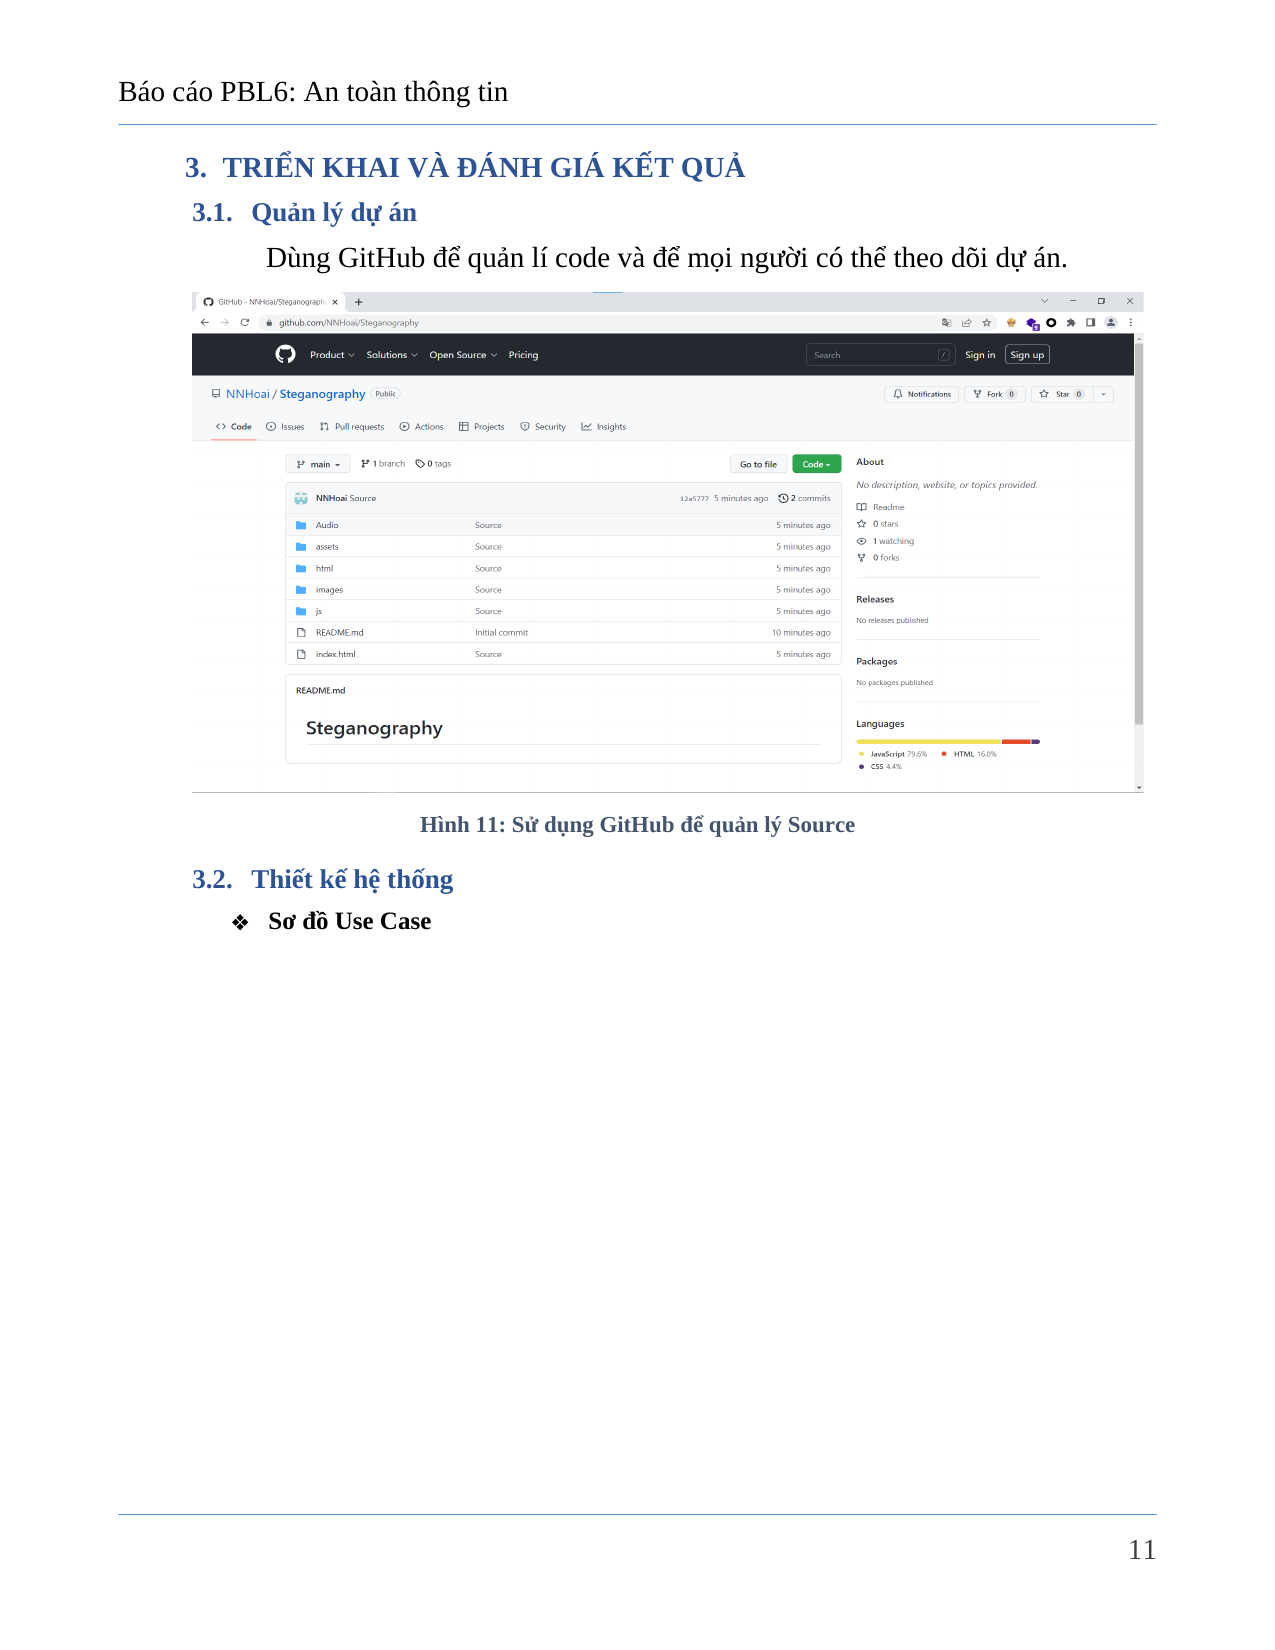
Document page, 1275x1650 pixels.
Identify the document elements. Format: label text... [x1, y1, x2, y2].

subtitle Thiết kế hệ thống [192, 863, 1116, 894]
list Sơ đồ Use Case [231, 906, 1157, 935]
text Dùng GitHub để quản lí code và để mọi người có thể theo dõi dự án. [191, 240, 1157, 273]
picture [192, 292, 1144, 793]
text Hình 11: Sử dụng GitHub để quản lý Source [118, 811, 1157, 838]
subtitle TRIỂN KHAI VÀ ĐÁNH GIÁ KẾT QUẢ [185, 150, 1157, 184]
subtitle Quản lý dự án [192, 196, 1116, 227]
